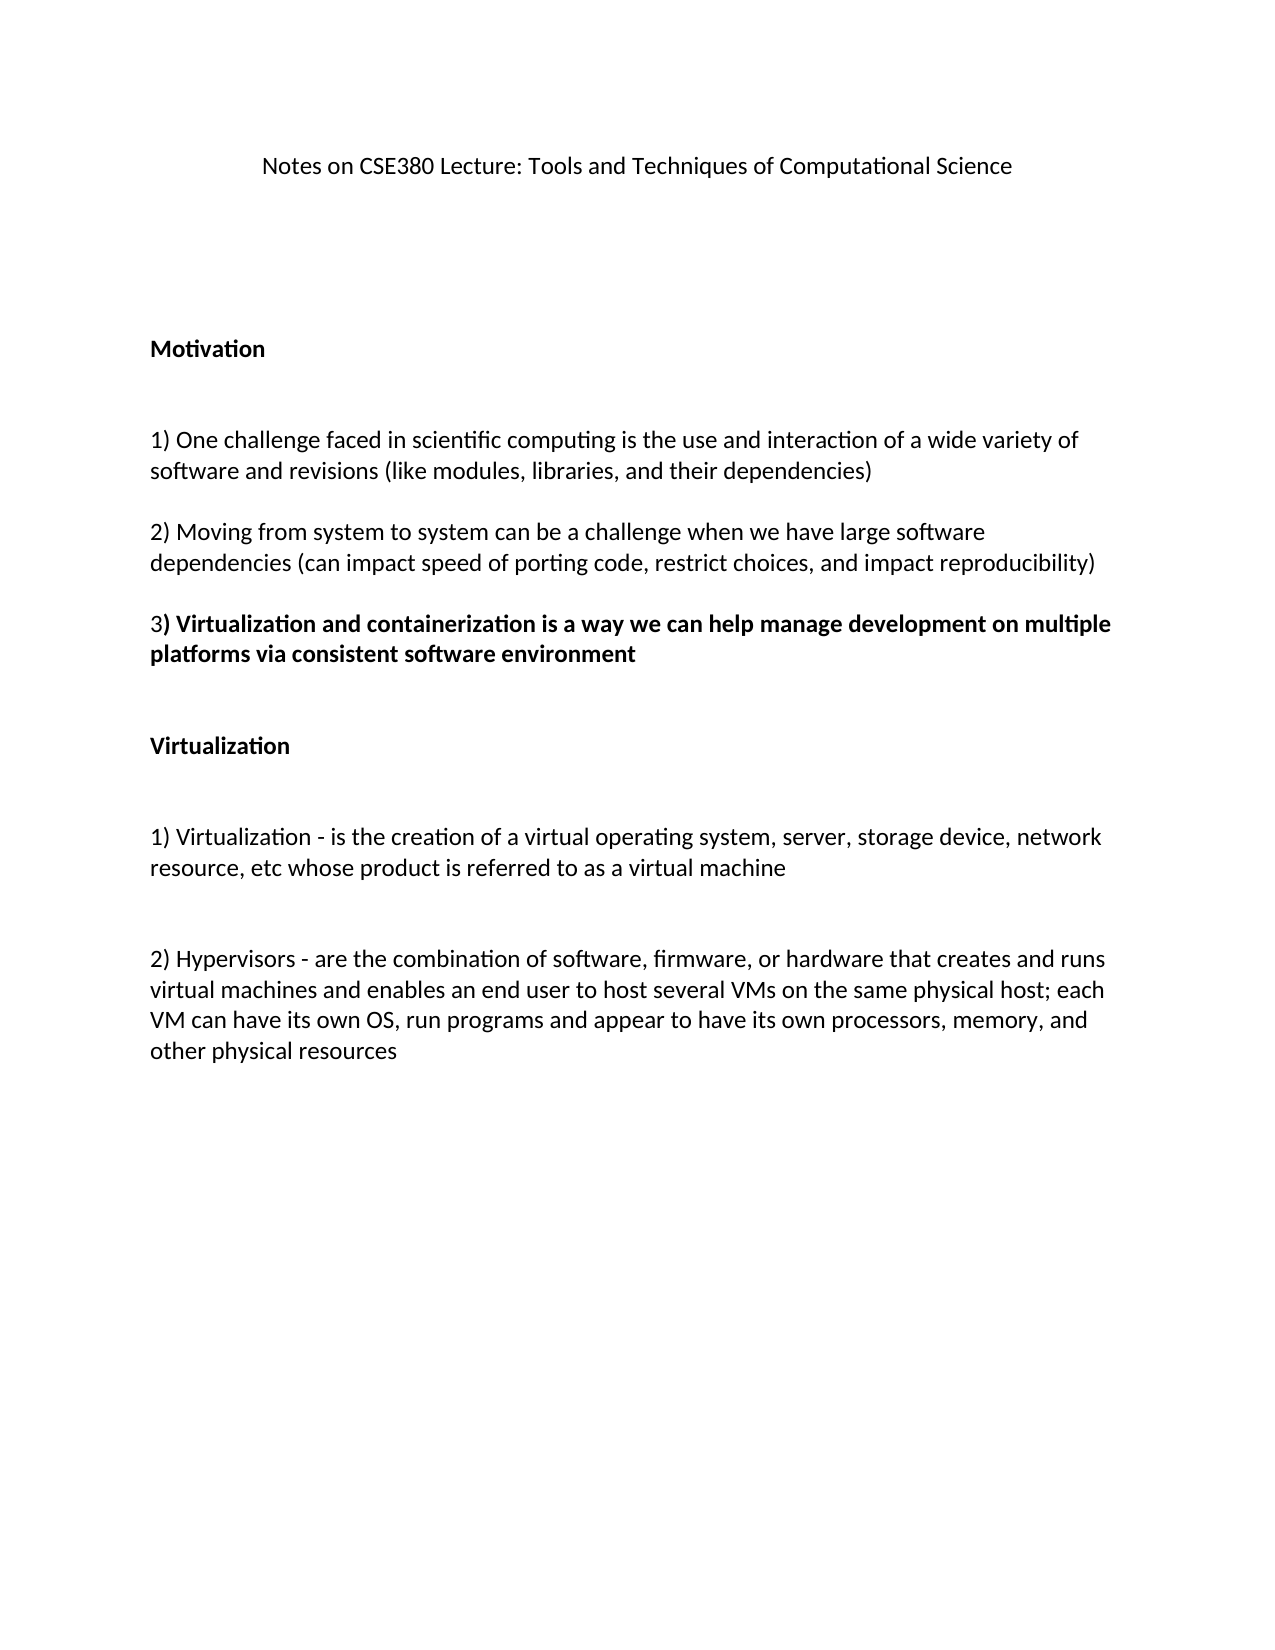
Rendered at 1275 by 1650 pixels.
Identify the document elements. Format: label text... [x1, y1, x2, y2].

text 3) Virtualization and containerization is a way we can help manage development on multiple platforms via consistent software environment [150, 608, 1125, 669]
text 1) One challenge faced in scientific computing is the use and interaction of a wide variety of software and revisions (like modules, libraries, and their dependencies) [150, 425, 1125, 486]
text 1) Virtualization - is the creation of a virtual operating system, server, storage device, network resource, etc whose product is referred to as a virtual machine [150, 821, 1125, 882]
text 2) Moving from system to system can be a challenge when we have large software dependencies (can impact speed of porting code, restrict choices, and impact reproducibility) [150, 516, 1125, 577]
text Virtualization [150, 730, 1125, 760]
text 2) Hypervisors - are the combination of software, firmware, or hardware that creates and runs virtual machines and enables an end user to host several VMs on the same physical host; each VM can have its own OS, run programs and appear to have its own processors, memory, and other physical resources [150, 943, 1125, 1066]
text Motivation [150, 333, 1125, 364]
text Notes on CSE380 Lecture: Tools and Techniques of Computational Science [150, 150, 1125, 181]
